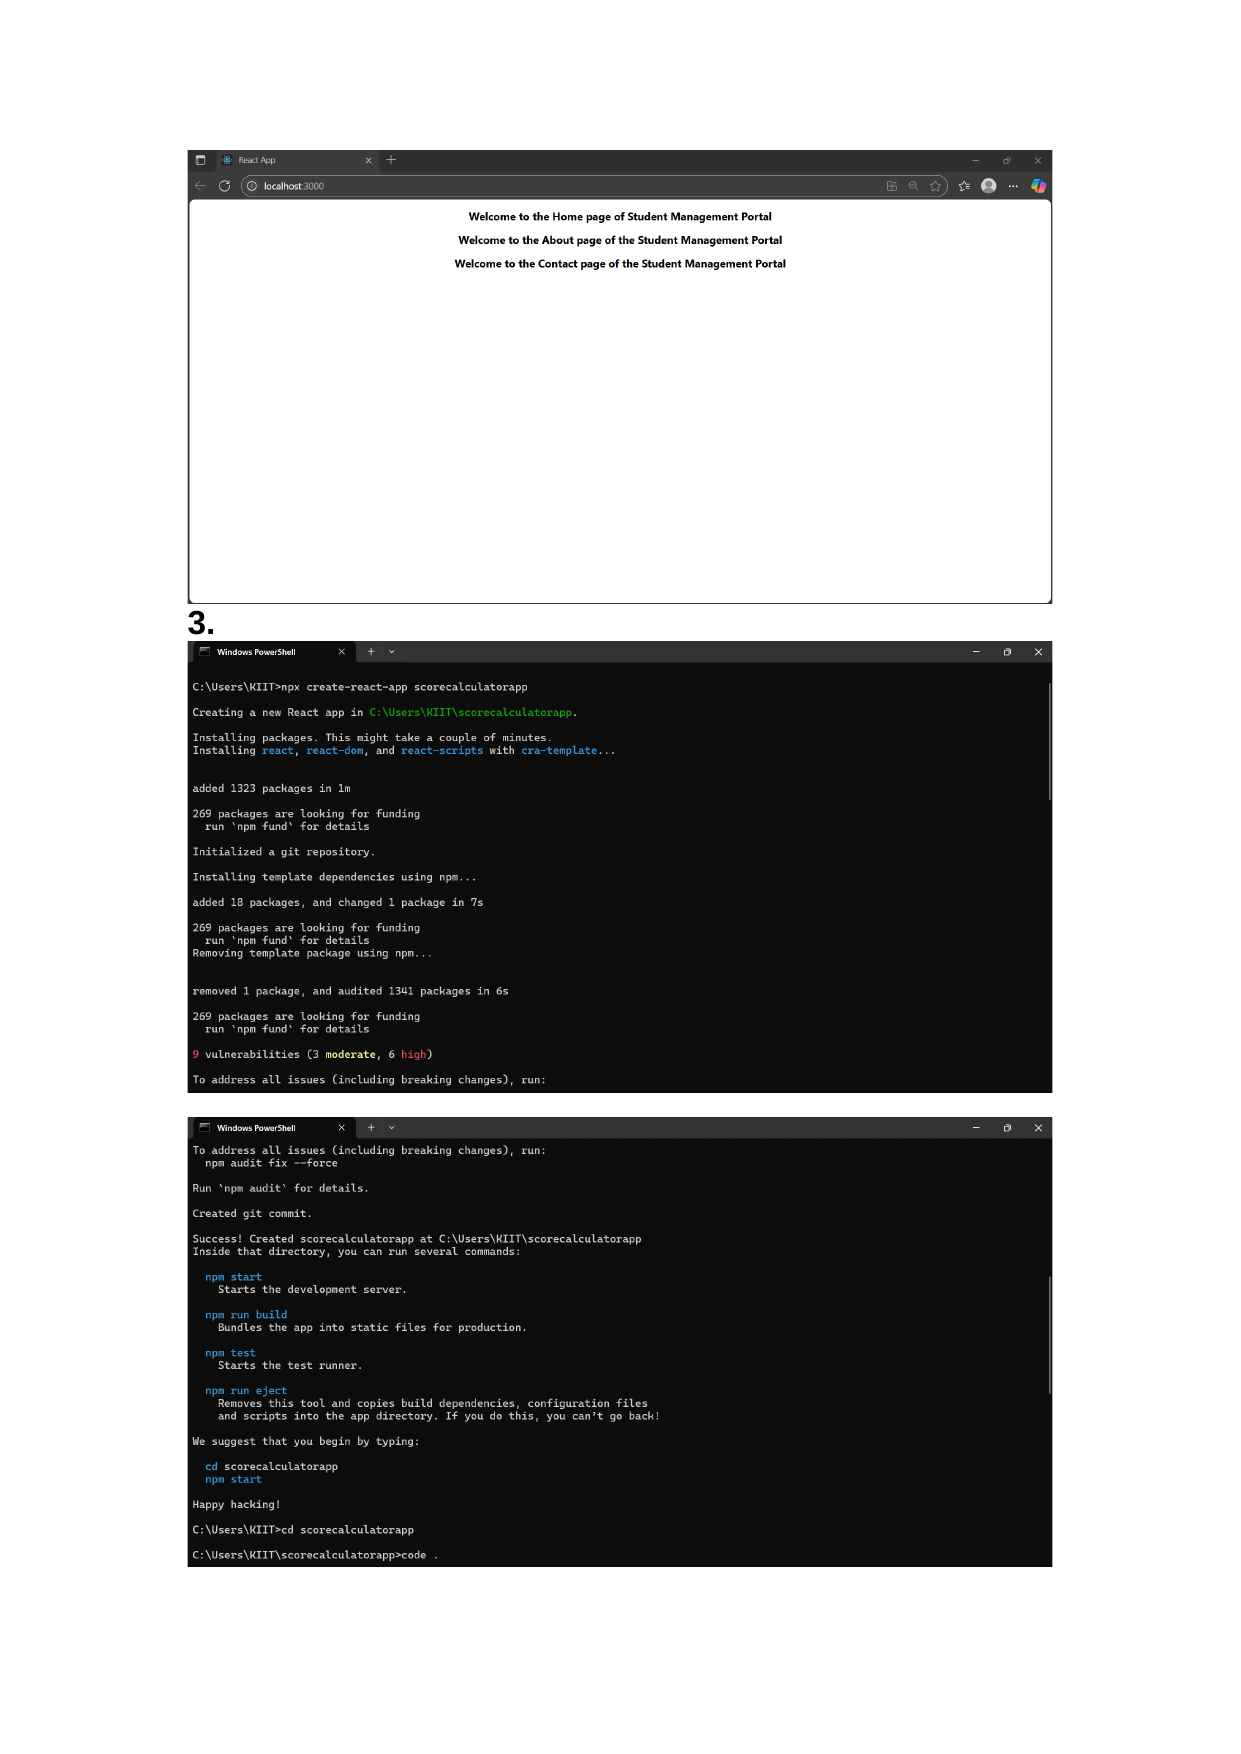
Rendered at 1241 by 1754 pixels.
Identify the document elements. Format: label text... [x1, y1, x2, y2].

list 3. [187, 604, 1053, 641]
picture [187, 641, 1053, 1093]
picture [187, 1117, 1053, 1567]
picture [187, 150, 1053, 604]
